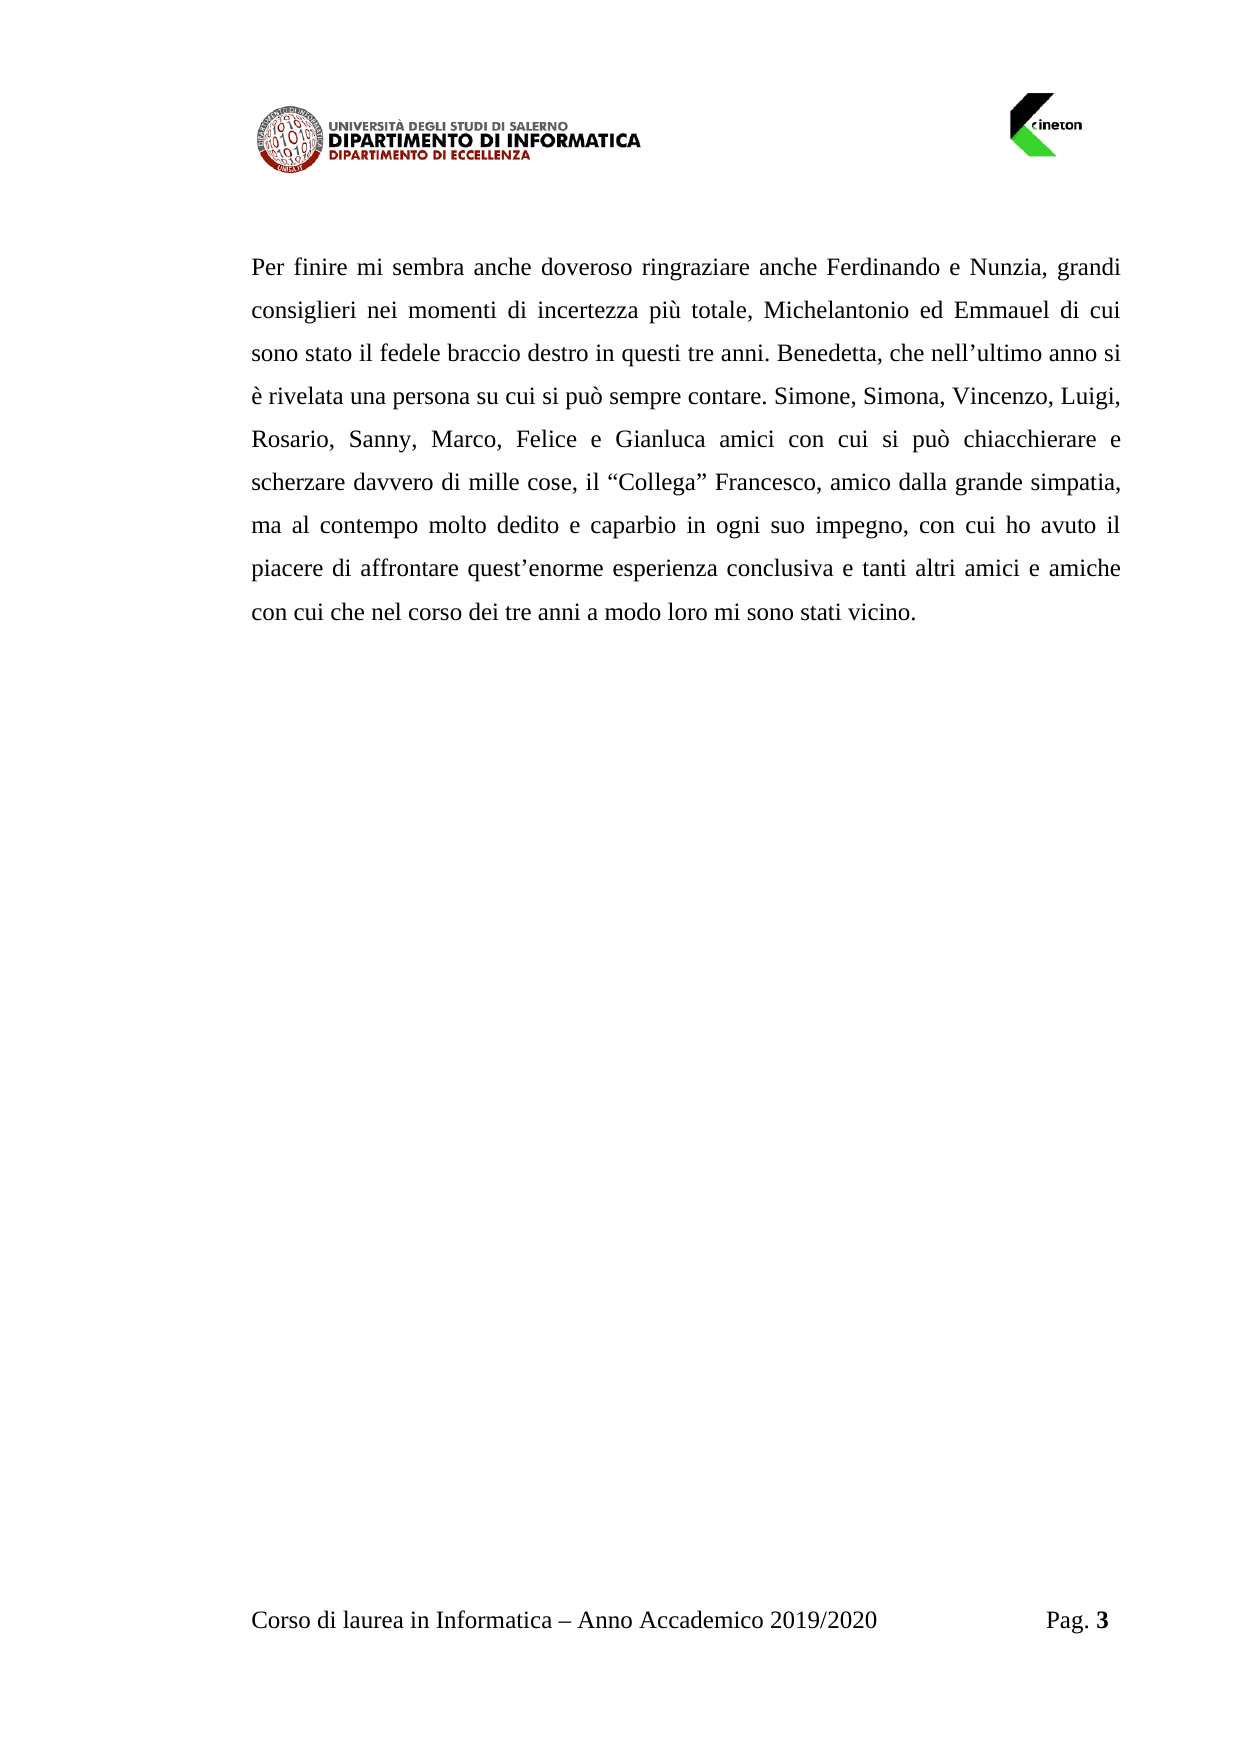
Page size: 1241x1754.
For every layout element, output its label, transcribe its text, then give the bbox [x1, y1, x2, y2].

picture [987, 73, 1102, 177]
picture [251, 102, 645, 177]
text Per finire mi sembra anche doveroso ringraziare anche Ferdinando e Nunzia, grandi consiglieri nei momenti di incertezza più totale, Michelantonio ed Emmauel di cui sono stato il fedele braccio destro in questi tre anni. Benedetta, che nell’ultimo anno si è rivelata una persona su cui si può sempre contare. Simone, Simona, Vincenzo, Luigi, Rosario, Sanny, Marco, Felice e Gianluca amici con cui si può chiacchierare e scherzare davvero di mille cose, il “Collega” Francesco, amico dalla grande simpatia, ma al contempo molto dedito e caparbio in ogni suo impegno, con cui ho avuto il piacere di affrontare quest’enorme esperienza conclusiva e tanti altri amici e amiche con cui che nel corso dei tre anni a modo loro mi sono stati vicino. [251, 252, 1122, 625]
